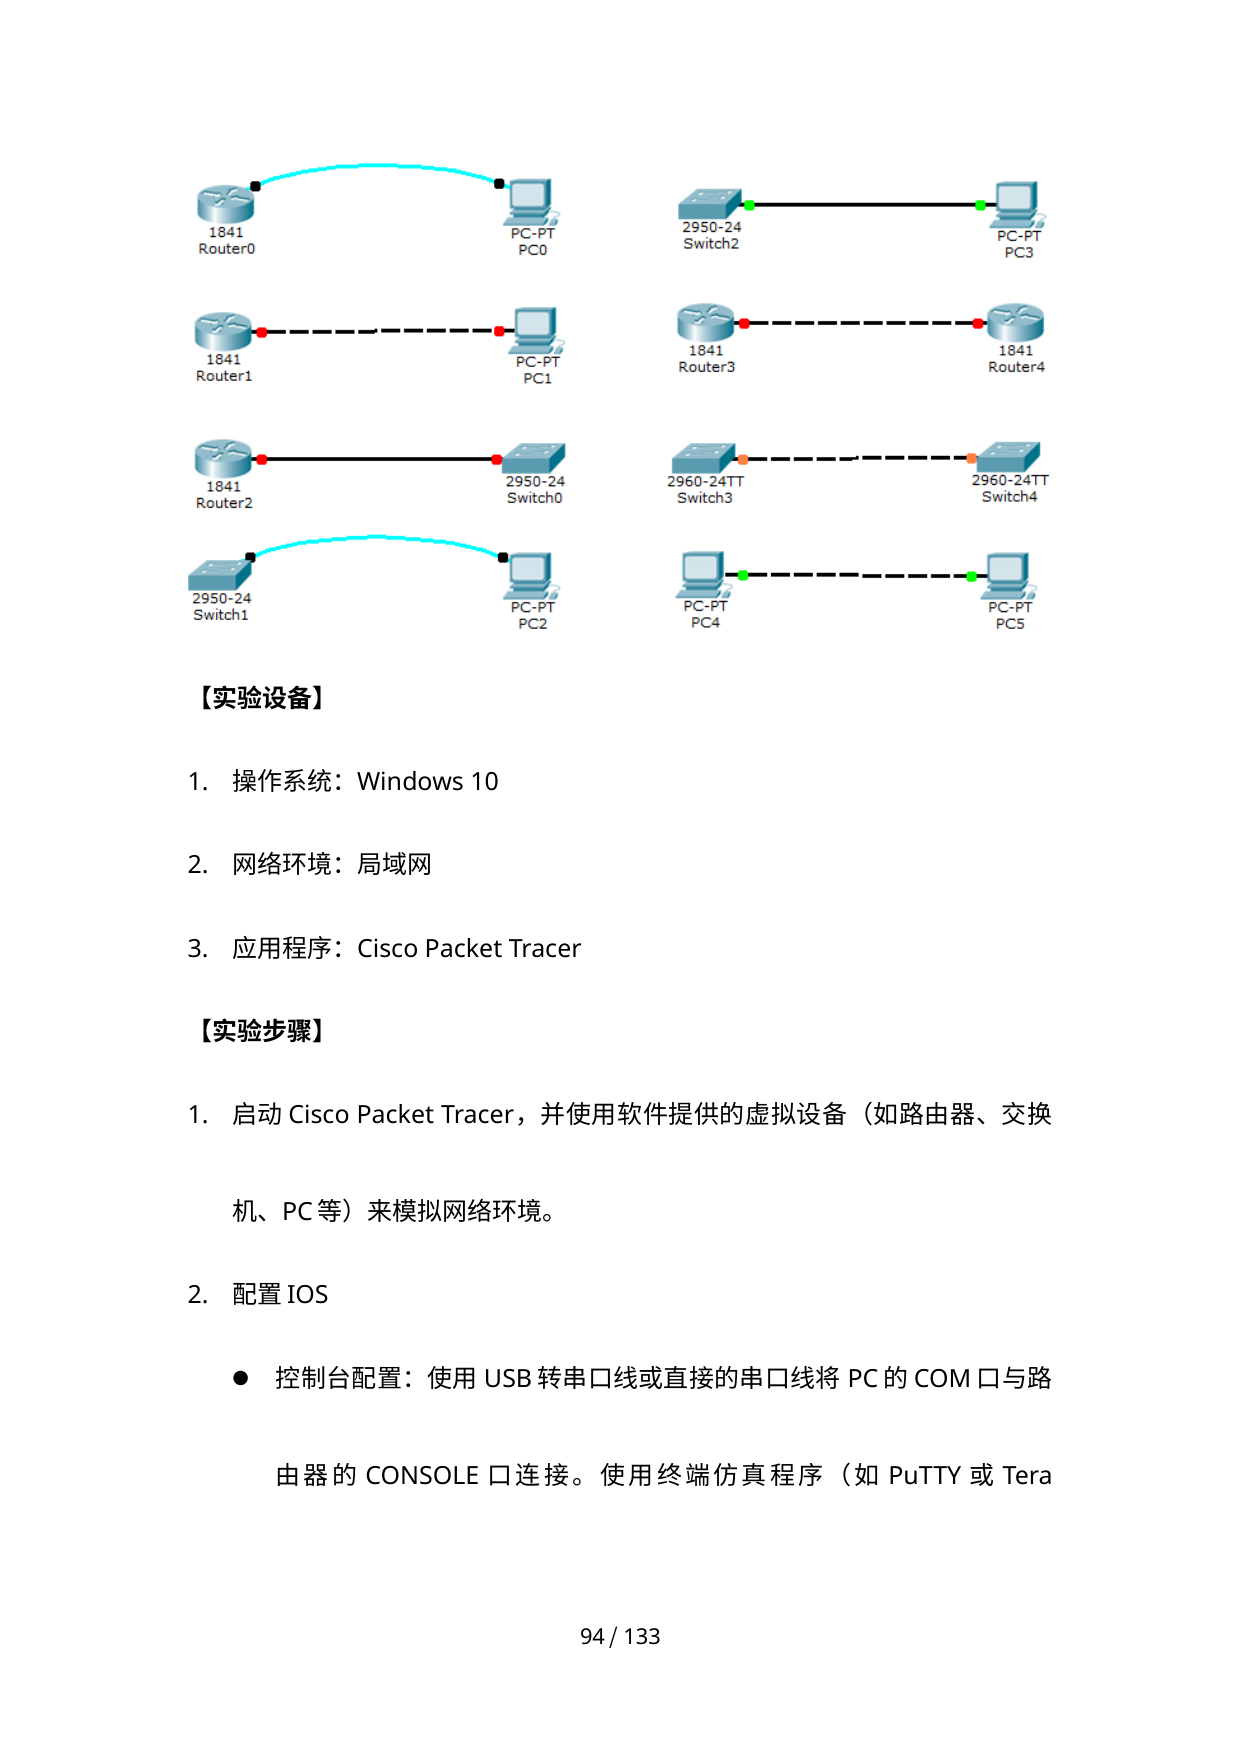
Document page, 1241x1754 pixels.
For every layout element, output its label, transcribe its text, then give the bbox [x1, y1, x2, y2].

list 启动Cisco Packet Tracer，并使用软件提供的虚拟设备（如路由器、交换机、PC等）来模拟网络环境。 [187, 1080, 1053, 1242]
list 应用程序：Cisco Packet Tracer [187, 914, 1053, 979]
list 配置IOS [187, 1261, 1053, 1326]
text 【实验步骤】 [187, 997, 1053, 1062]
text 【实验设备】 [187, 664, 1053, 729]
picture [187, 162, 1053, 634]
list 操作系统：Windows 10 [187, 747, 1053, 812]
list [231, 1344, 1053, 1506]
list 网络环境：局域网 [187, 831, 1053, 896]
